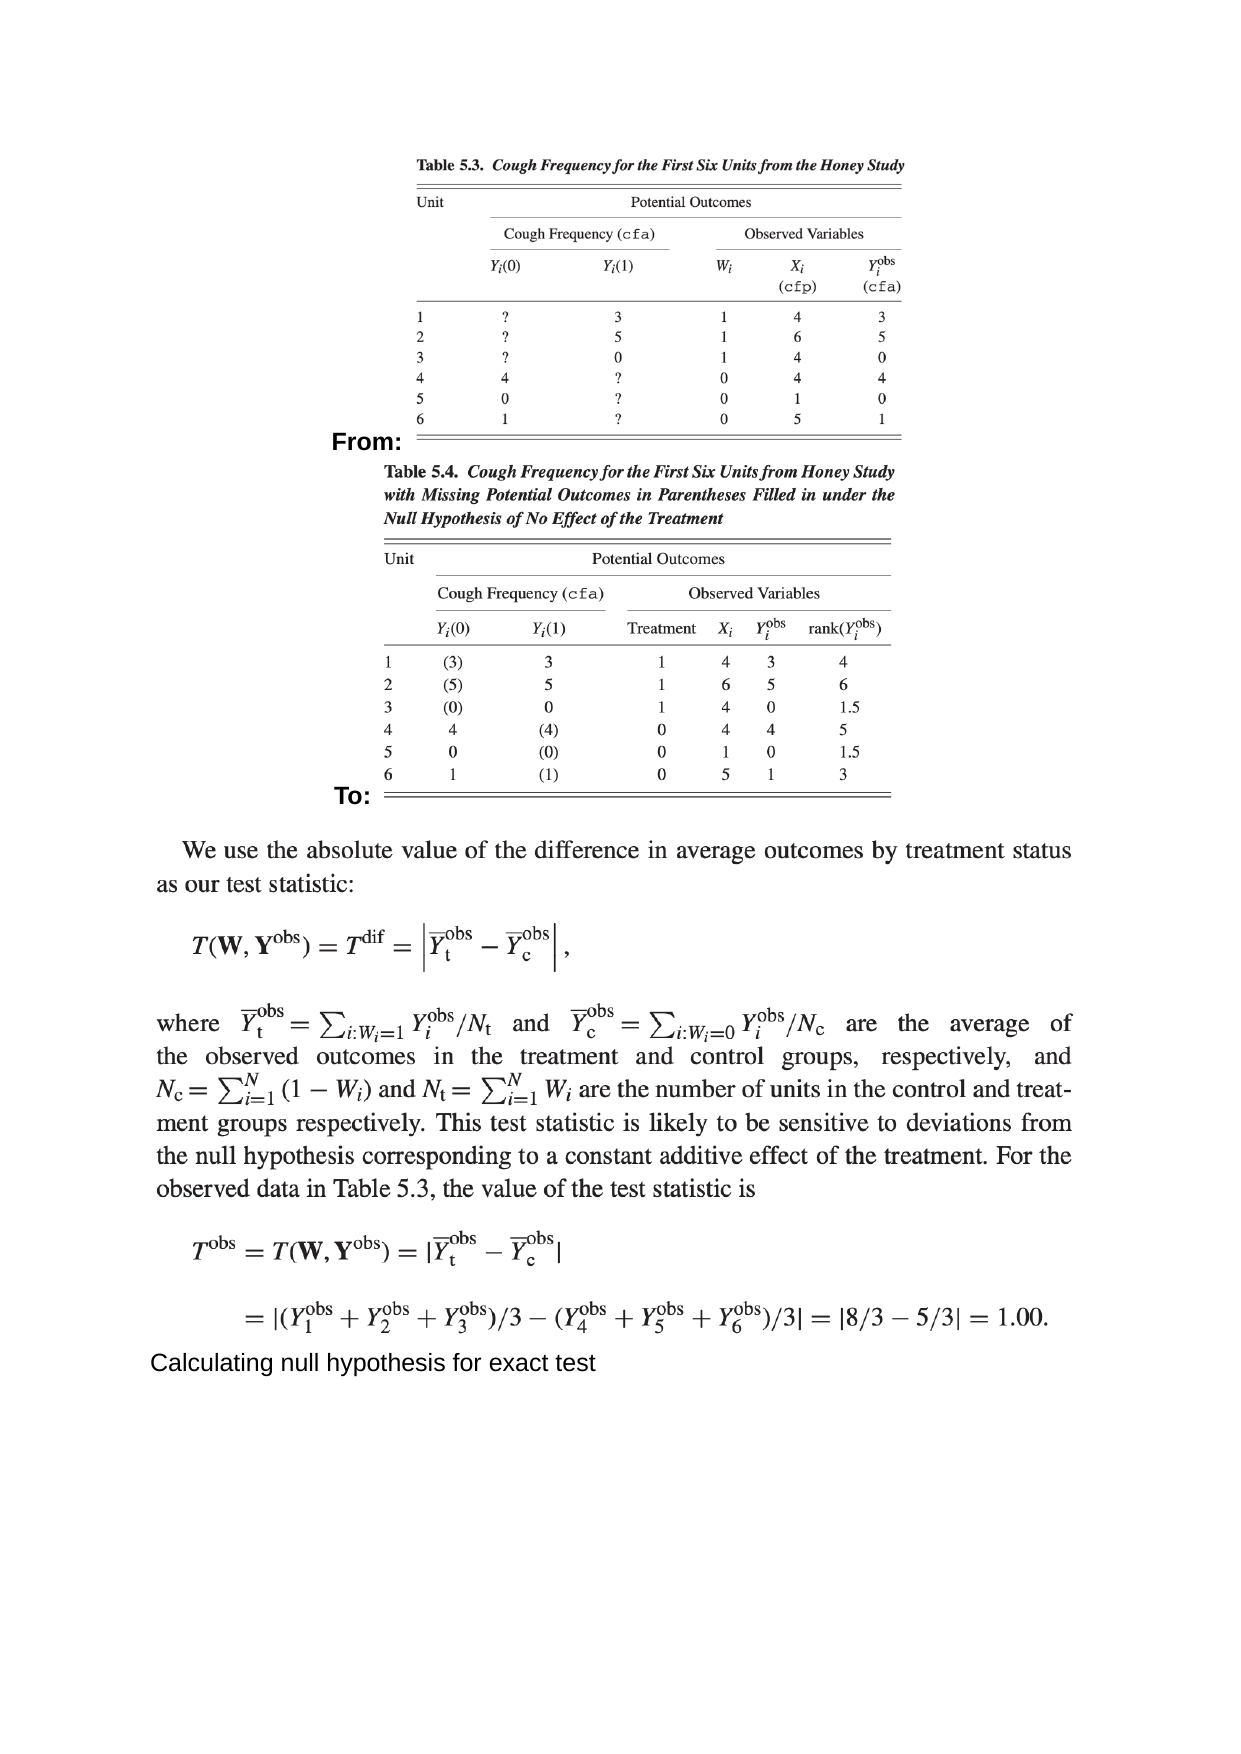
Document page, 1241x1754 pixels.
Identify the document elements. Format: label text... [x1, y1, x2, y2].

picture [377, 455, 907, 805]
picture [409, 150, 909, 450]
picture [150, 838, 1091, 1348]
text Calculating null hypothesis for exact test [150, 1348, 1090, 1377]
